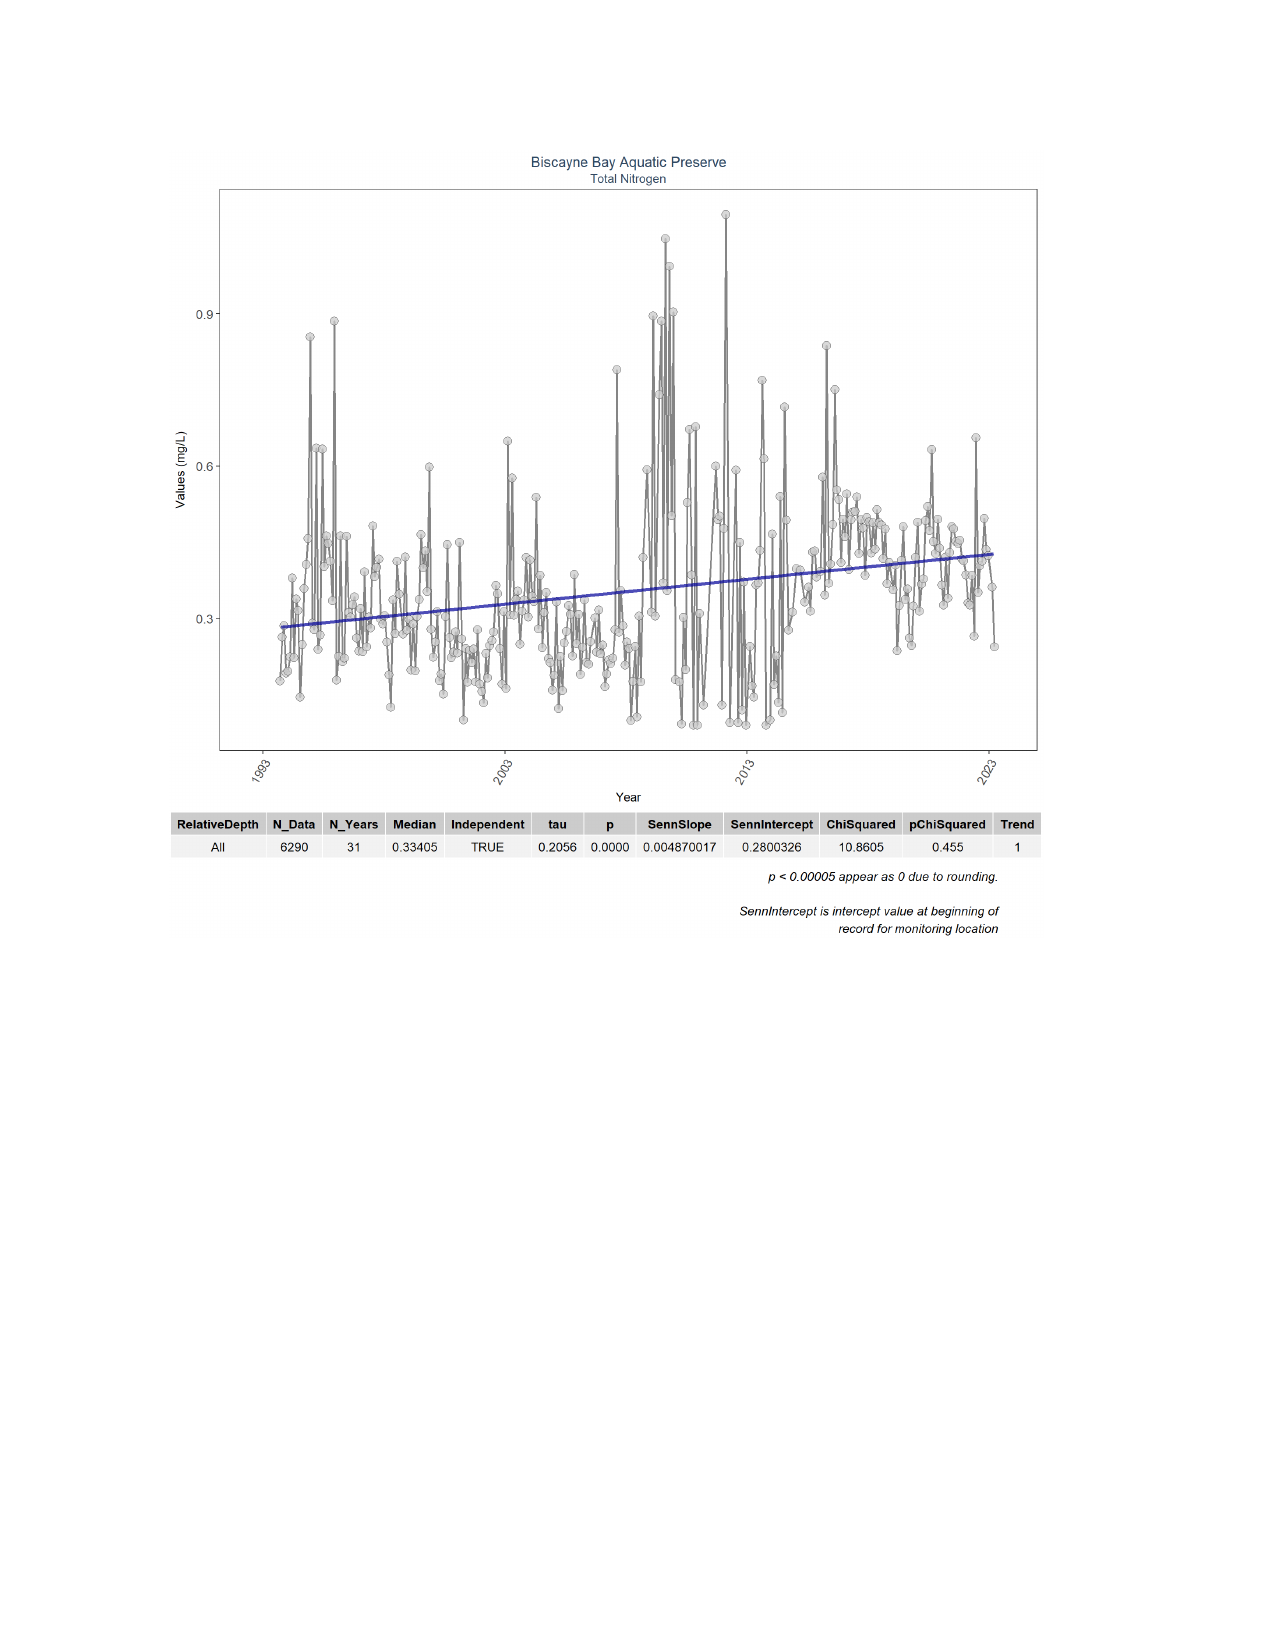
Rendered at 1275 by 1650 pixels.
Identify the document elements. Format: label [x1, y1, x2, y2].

picture [168, 150, 1044, 938]
